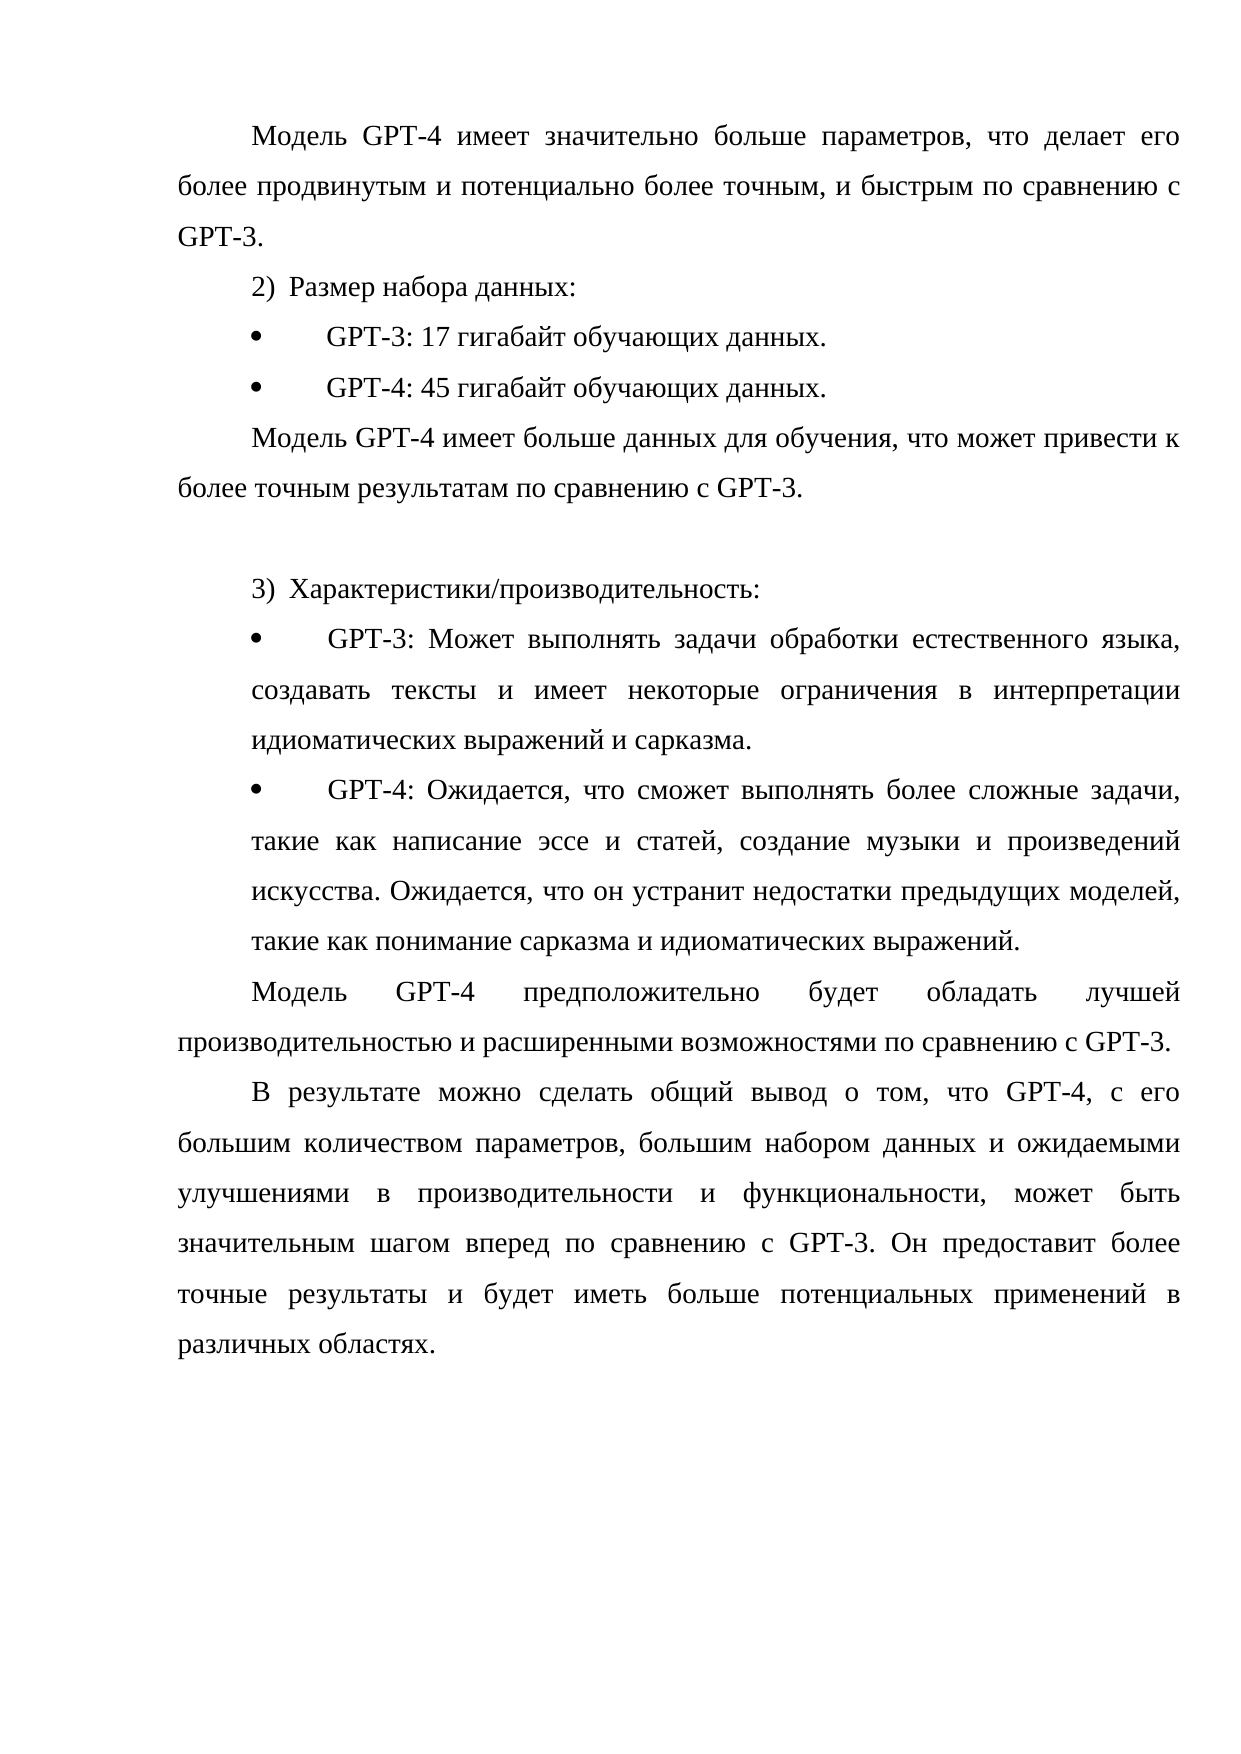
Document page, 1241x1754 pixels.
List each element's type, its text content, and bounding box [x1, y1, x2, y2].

text В результате можно сделать общий вывод о том, что GPT-4, с его большим количеством параметров, большим набором данных и ожидаемыми улучшениями в производительности и функциональности, может быть значительным шагом вперед по сравнению с GPT-3. Он предоставит более точные результаты и будет иметь больше потенциальных применений в различных областях. [177, 1074, 1181, 1359]
list GPT-4: 45 гигабайт обучающих данных. [251, 370, 1181, 403]
text Модель GPT-4 имеет больше данных для обучения, что может привести к более точным результатам по сравнению с GPT-3. [177, 420, 1181, 504]
list GPT-3: 17 гигабайт обучающих данных. [251, 319, 1181, 353]
text Модель GPT-4 предположительно будет обладать лучшей производительностью и расширенными возможностями по сравнению с GPT-3. [177, 974, 1181, 1058]
list GPT-4: Ожидается, что сможет выполнять более сложные задачи, такие как написание эссе и статей, создание музыки и произведений искусства. Ожидается, что он устранит недостатки предыдущих моделей, такие как понимание сарказма и идиоматических выражений. [251, 772, 1181, 957]
list GPT-3: Может выполнять задачи обработки естественного языка, создавать тексты и имеет некоторые ограничения в интерпретации идиоматических выражений и сарказма. [251, 621, 1181, 756]
list Размер набора данных: [251, 269, 1181, 303]
list Характеристики/производительность: [251, 571, 1181, 605]
text Модель GPT-4 имеет значительно больше параметров, что делает его более продвинутым и потенциально более точным, и быстрым по сравнению с GPT-3. [177, 118, 1181, 252]
